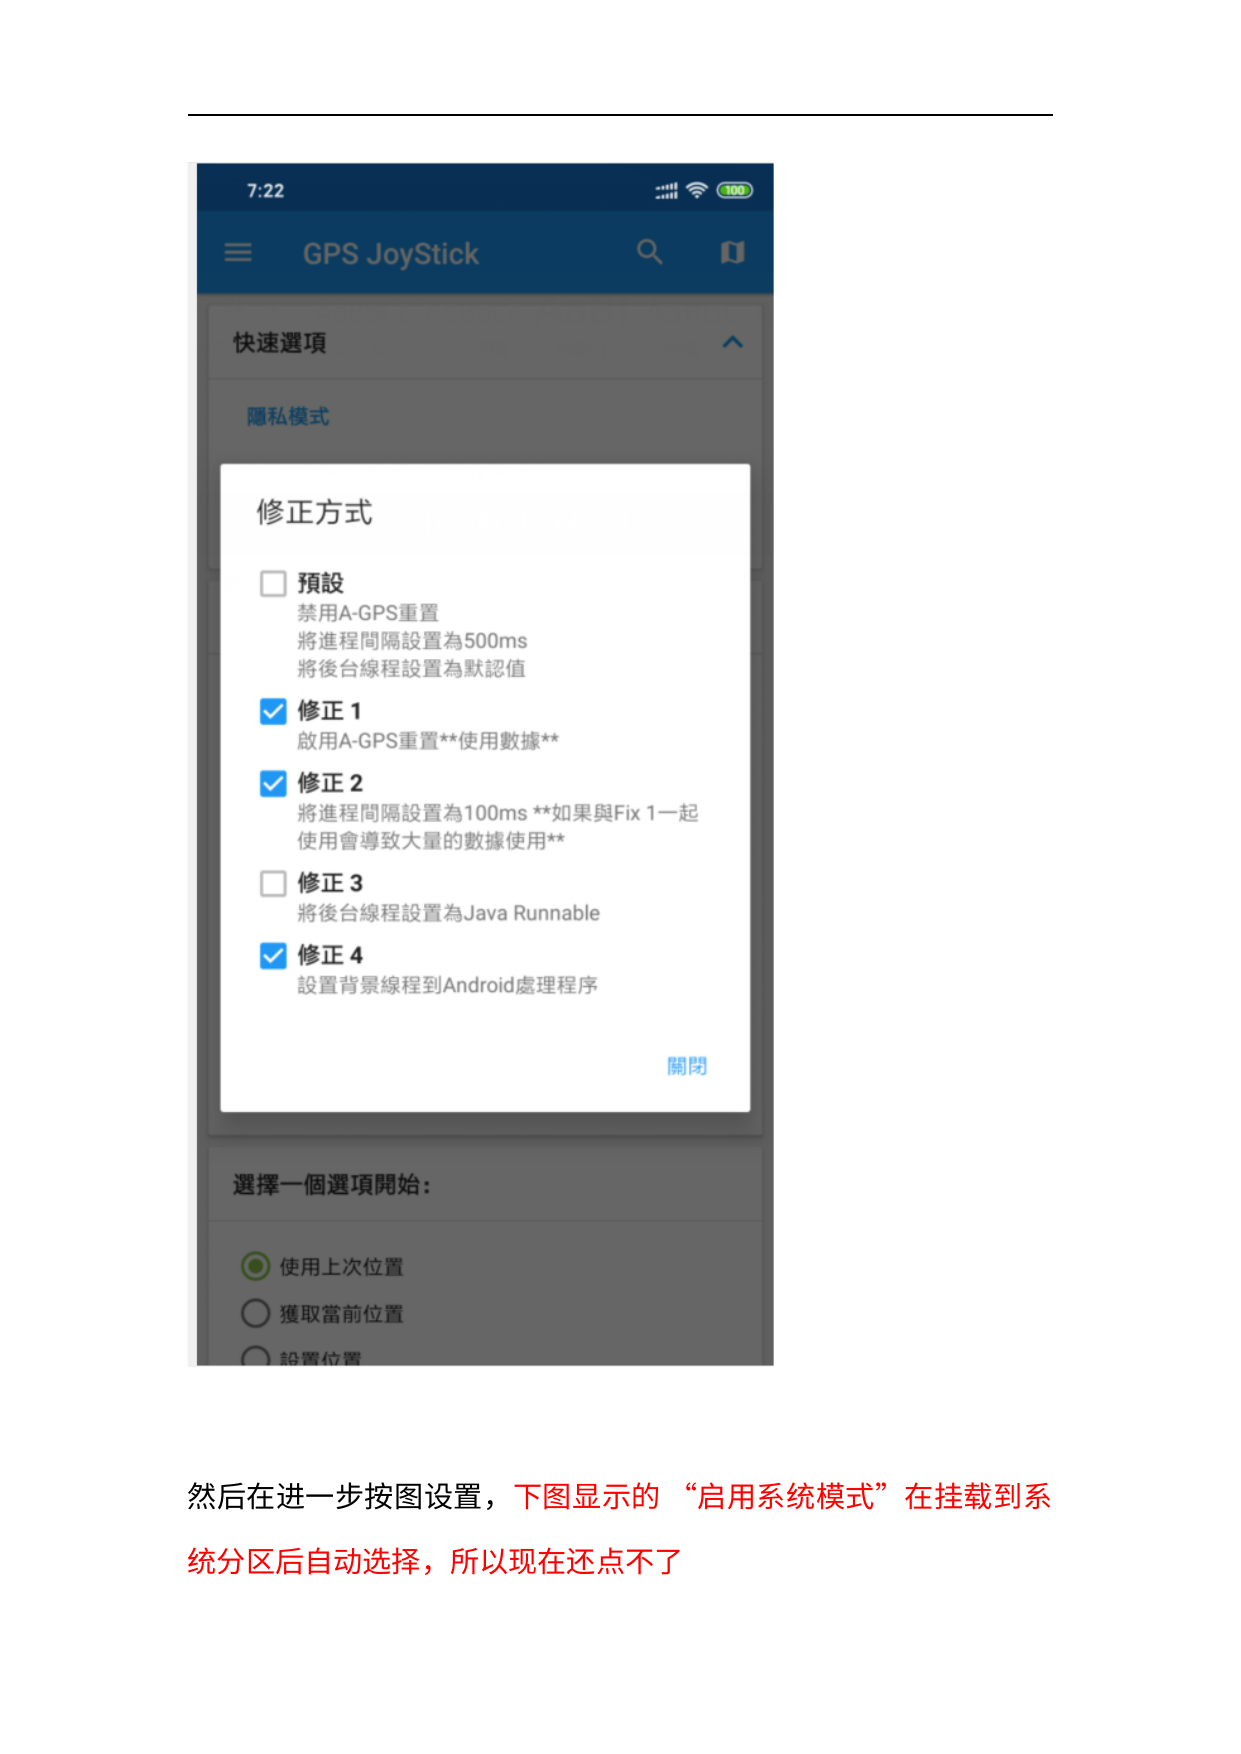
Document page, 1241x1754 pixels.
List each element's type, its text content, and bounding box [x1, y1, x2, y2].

text 然后在进一步按图设置，下图显示的 “启用系统模式”在挂载到系统分区后自动选择，所以现在还点不了 [187, 1462, 1053, 1592]
picture [187, 162, 774, 1367]
